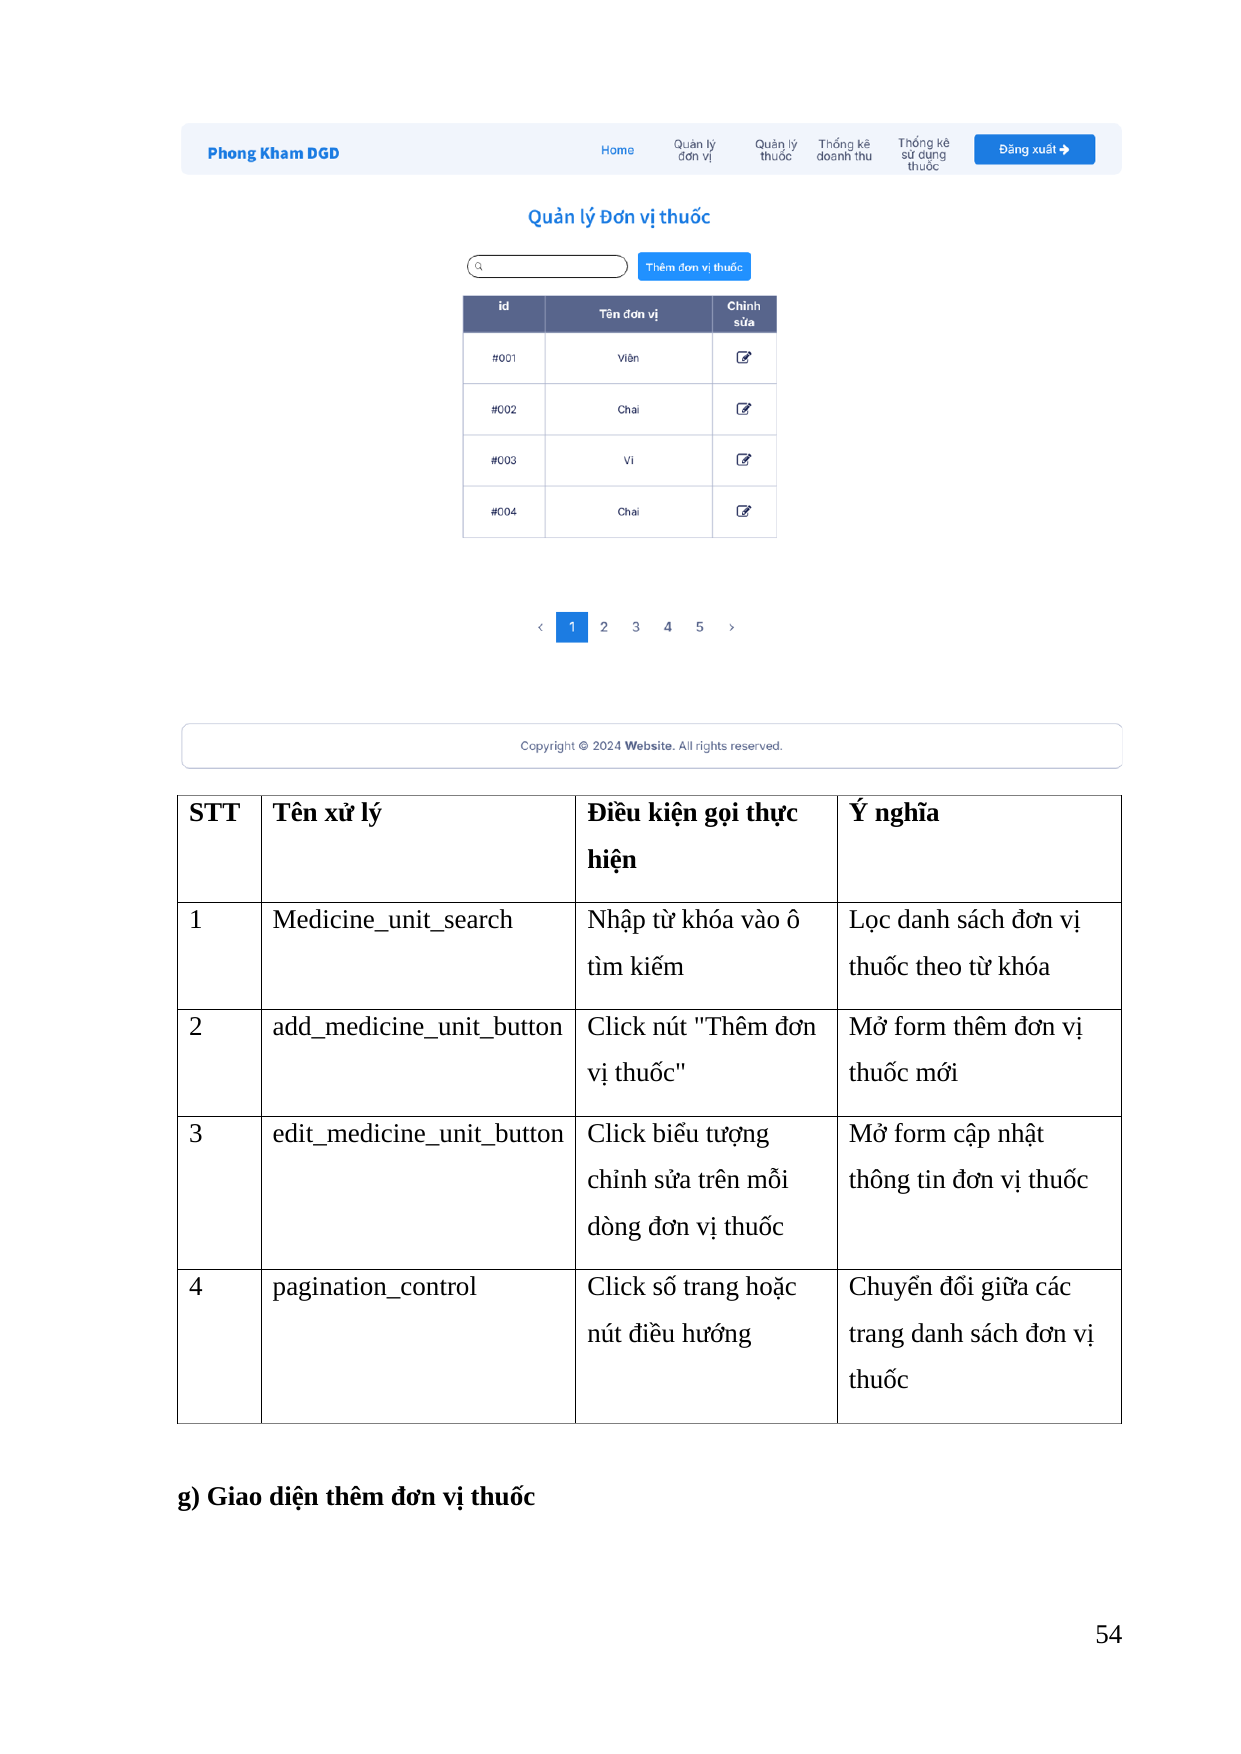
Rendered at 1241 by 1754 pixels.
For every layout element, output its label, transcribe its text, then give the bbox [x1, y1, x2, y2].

table_cell Click nút "Thêm đơn vị thuốc" [576, 1010, 837, 1116]
table_cell add_medicine_unit_button [262, 1010, 575, 1116]
table_cell pagination_control [262, 1270, 575, 1423]
table_cell 3 [178, 1117, 261, 1269]
table_cell edit_medicine_unit_button [262, 1117, 575, 1269]
table_cell Mở form cập nhật thông tin đơn vị thuốc [838, 1117, 1121, 1269]
table_header Ý nghĩa [838, 796, 1121, 902]
table_header Tên xử lý [262, 796, 575, 902]
table_header STT [178, 796, 261, 902]
table_cell Nhập từ khóa vào ô tìm kiếm [576, 903, 837, 1009]
table_cell Lọc danh sách đơn vị thuốc theo từ khóa [838, 903, 1121, 1009]
table_cell Chuyển đổi giữa các trang danh sách đơn vị thuốc [838, 1270, 1121, 1423]
table_cell Click biểu tượng chỉnh sửa trên mỗi dòng đơn vị thuốc [576, 1117, 837, 1269]
table_cell 2 [178, 1010, 261, 1116]
text g) Giao diện thêm đơn vị thuốc [177, 1480, 1122, 1512]
table_cell 4 [178, 1270, 261, 1423]
table_cell Medicine_unit_search [262, 903, 575, 1009]
table_cell Mở form thêm đơn vị thuốc mới [838, 1010, 1121, 1116]
table_header Điều kiện gọi thực hiện [576, 796, 837, 902]
table_cell Click số trang hoặc nút điều hướng [576, 1270, 837, 1423]
picture [177, 118, 1123, 770]
table_cell 1 [178, 903, 261, 1009]
